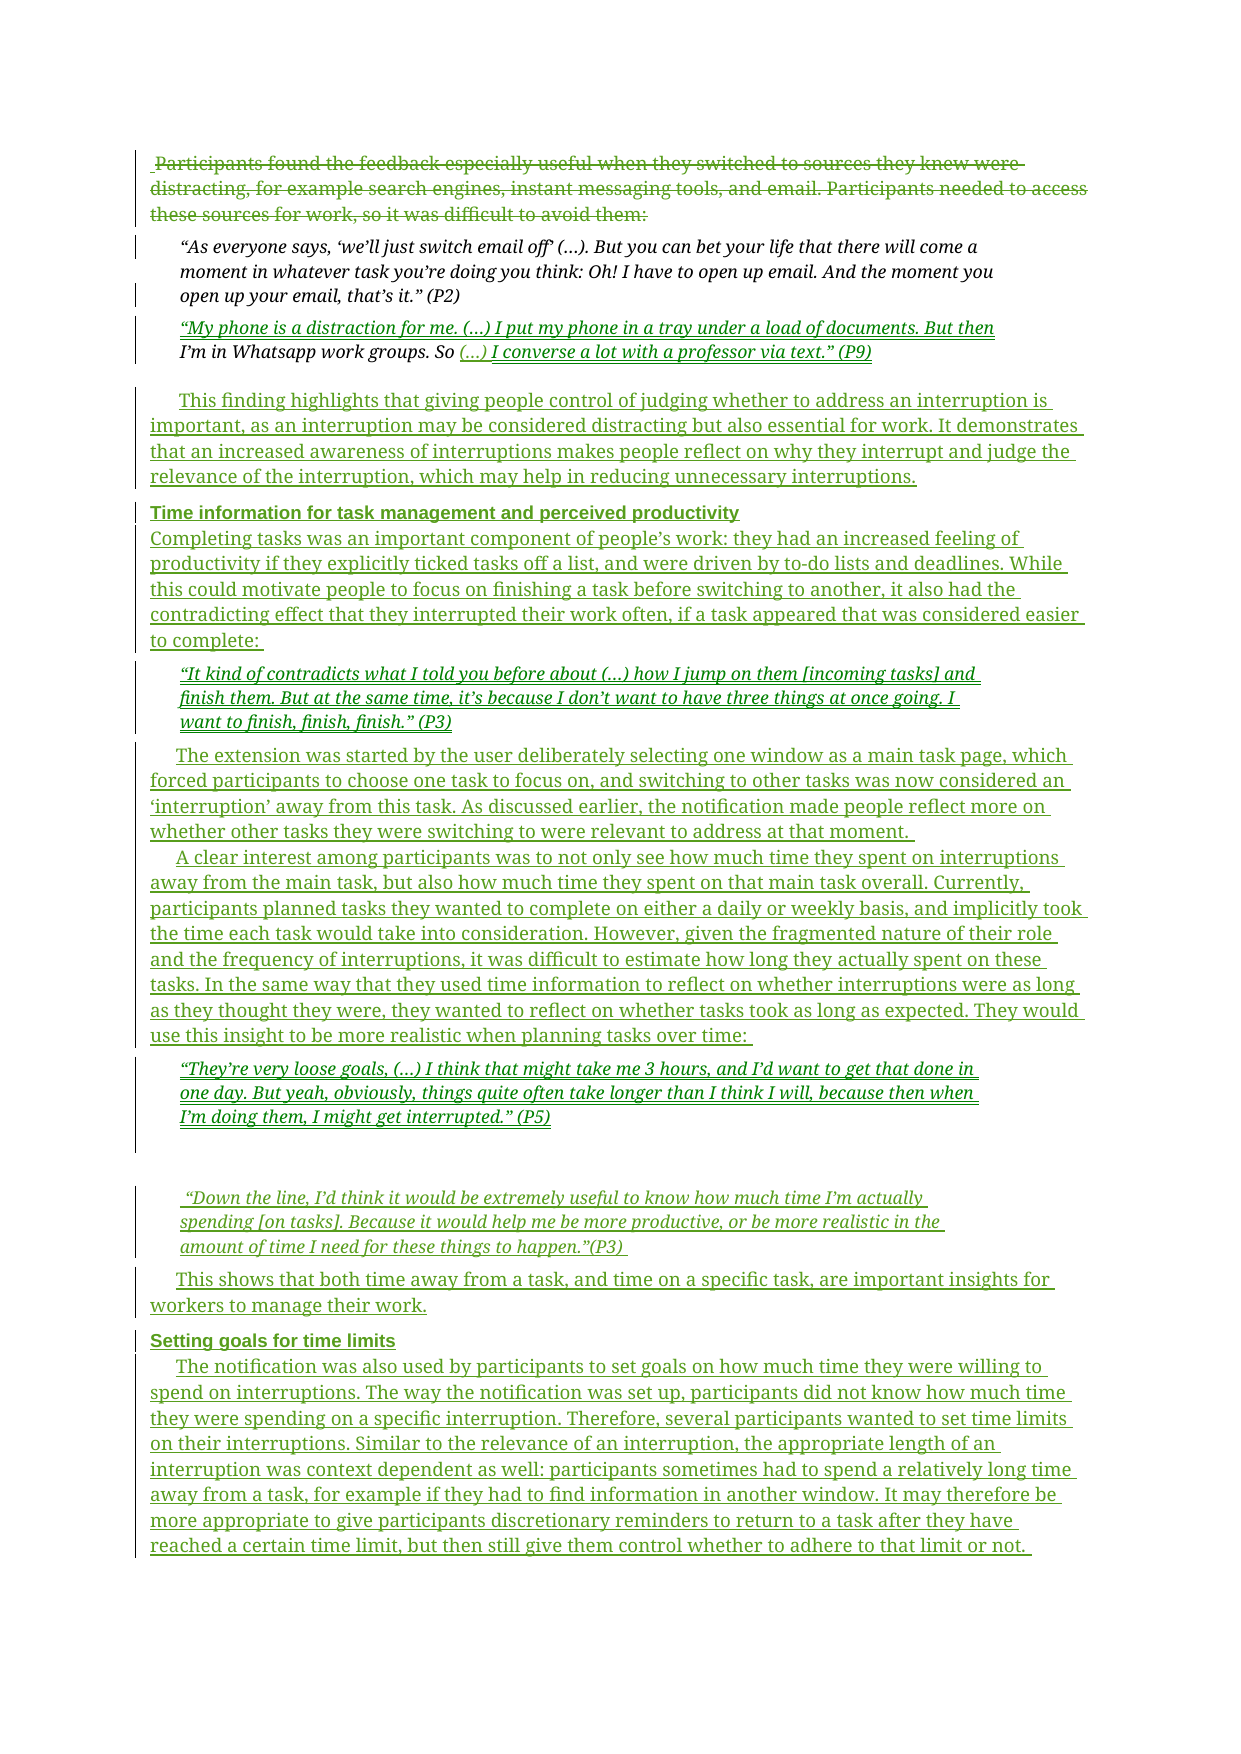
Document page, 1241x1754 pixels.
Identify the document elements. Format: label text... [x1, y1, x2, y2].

text “As everyone says, ‘we’ll just switch email off’ (…). But you can bet your life that there will come a moment in whatever task you’re doing you think: Oh! I have to open up email. And the moment you open up your email, that’s it.” (P2) [179, 235, 1000, 307]
